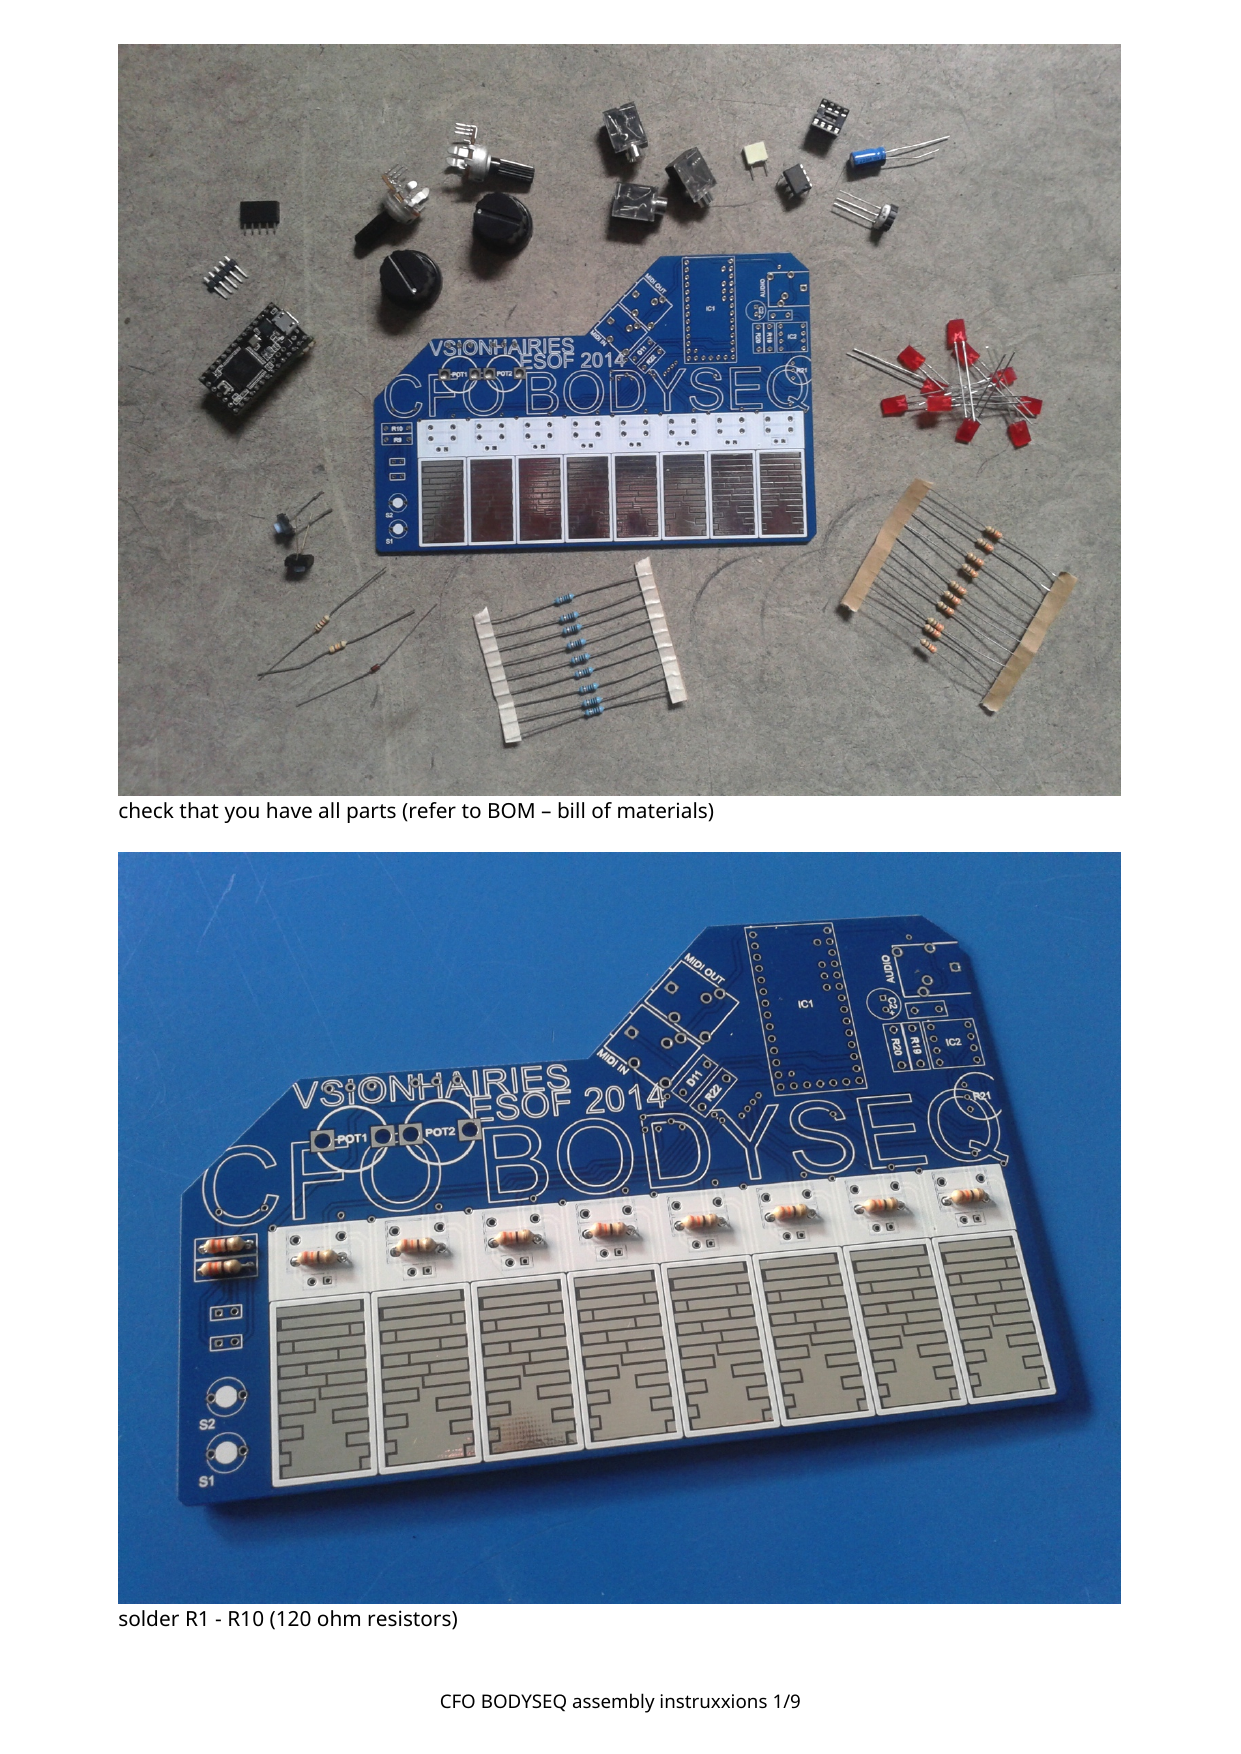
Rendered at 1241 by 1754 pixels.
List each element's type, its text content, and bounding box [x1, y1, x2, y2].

picture [118, 44, 1121, 796]
text check that you have all parts (refer to BOM – bill of materials) [118, 796, 1122, 824]
picture [118, 852, 1121, 1604]
